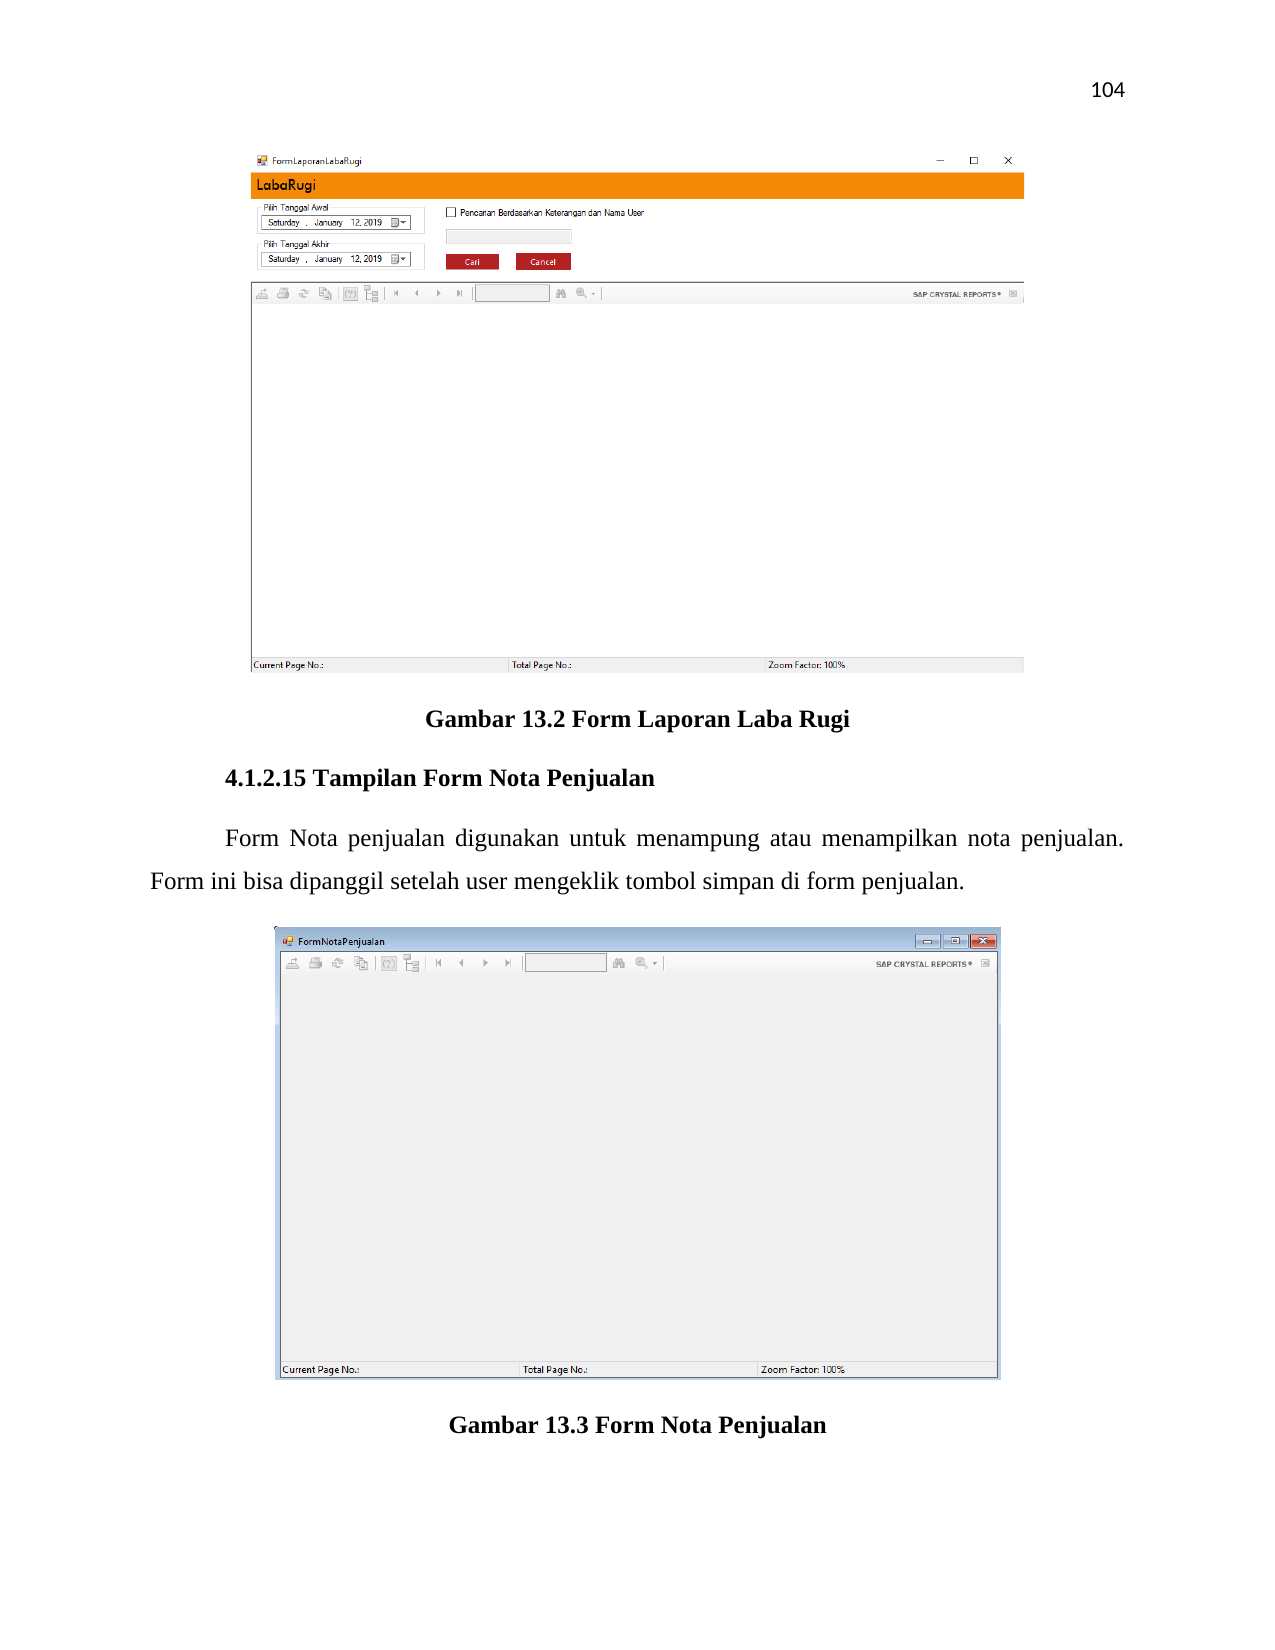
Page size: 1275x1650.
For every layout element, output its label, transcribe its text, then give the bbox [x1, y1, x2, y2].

text Gambar 13.2 Form Laporan Laba Rugi [150, 704, 1125, 732]
text Form Nota penjualan digunakan untuk menampung atau menampilkan nota penjualan. Form ini bisa dipanggil setelah user mengeklik tombol simpan di form penjualan. [150, 823, 1125, 895]
picture [250, 150, 1025, 673]
picture [274, 926, 1001, 1380]
text 4.1.2.15 Tampilan Form Nota Penjualan [150, 763, 1125, 792]
text Gambar 13.3 Form Nota Penjualan [150, 1410, 1125, 1439]
